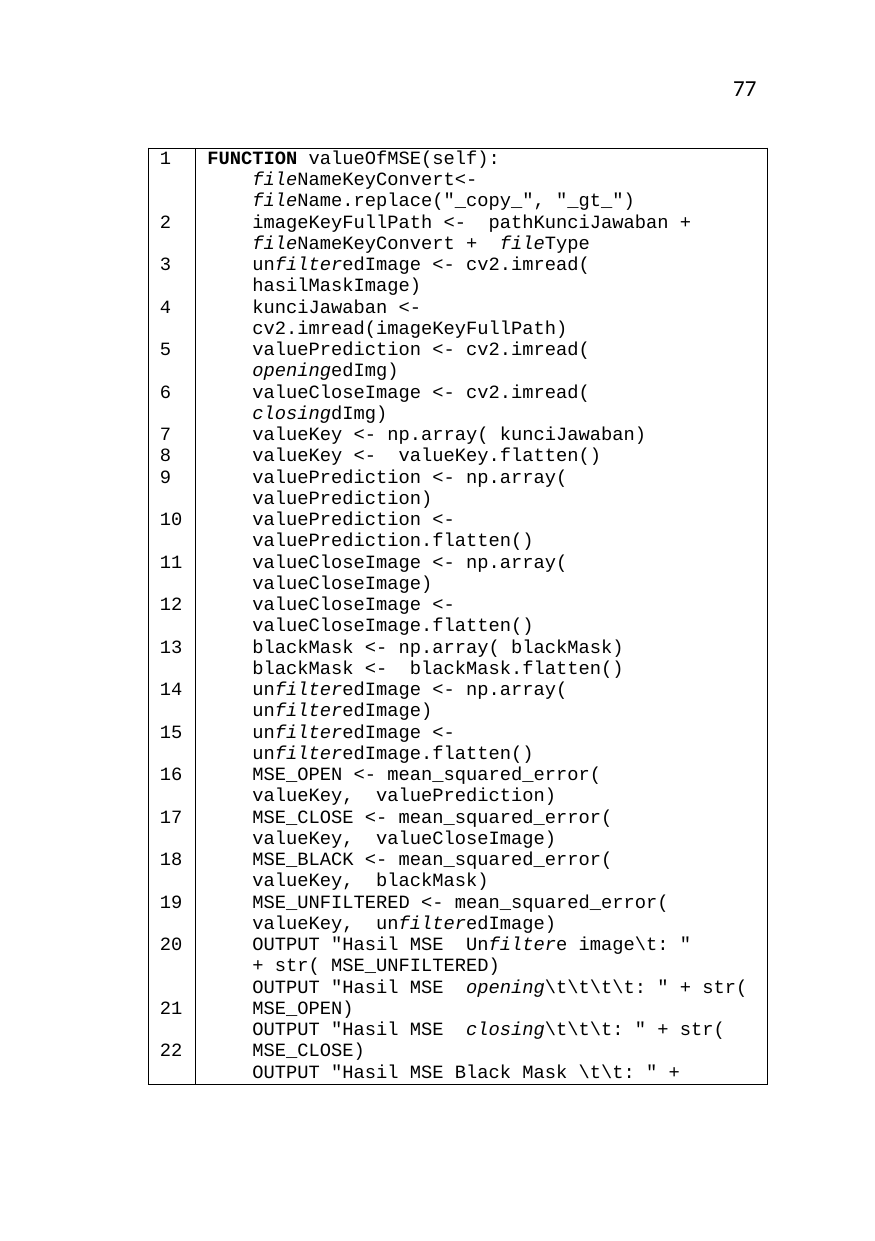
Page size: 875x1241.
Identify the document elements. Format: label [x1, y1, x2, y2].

table_header [196, 149, 767, 1084]
table_header [149, 149, 195, 1084]
